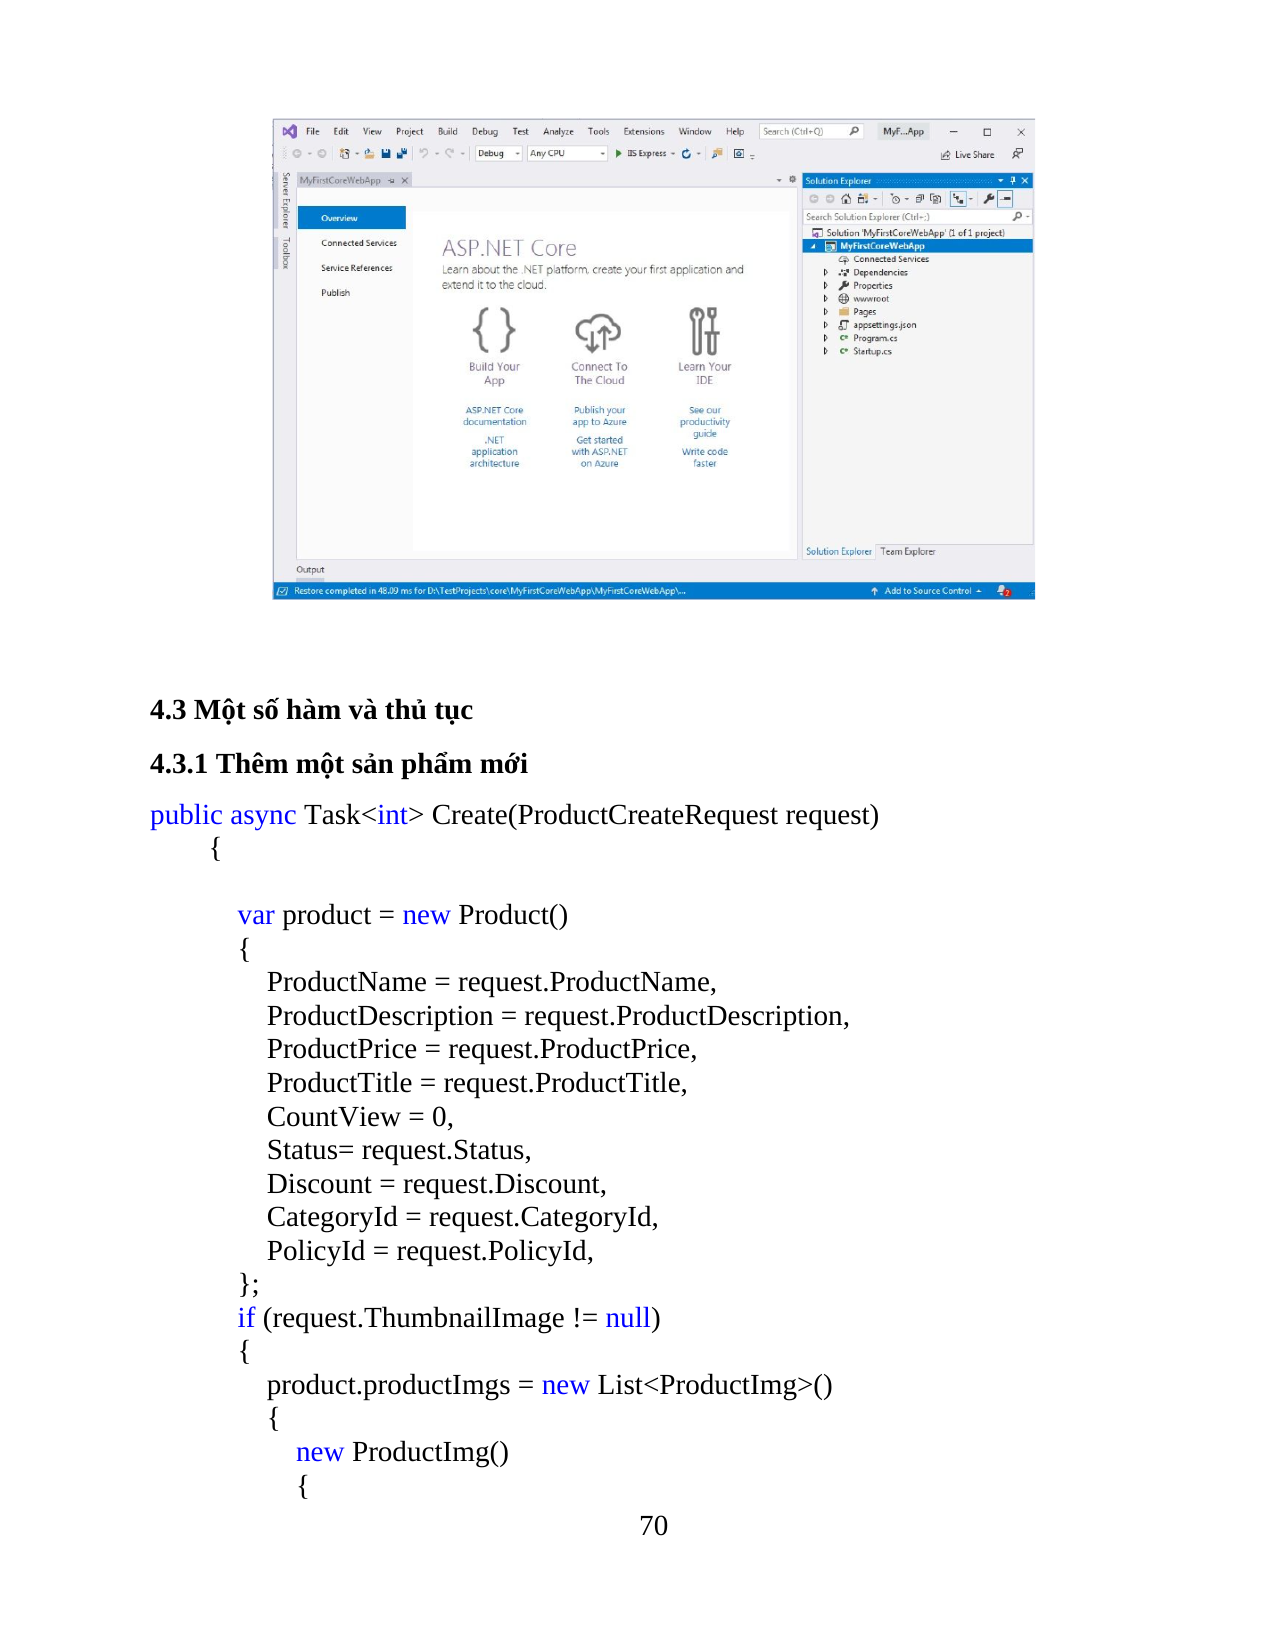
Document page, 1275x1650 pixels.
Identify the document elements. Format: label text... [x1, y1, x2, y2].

text { [150, 931, 1157, 964]
text PolicyId = request.PolicyId, [150, 1233, 1157, 1266]
text Status= request.Status, [150, 1132, 1157, 1166]
text ProductDescription = request.ProductDescription, [150, 998, 1157, 1032]
text ProductName = request.ProductName, [150, 964, 1157, 998]
picture [271, 118, 1036, 600]
text }; [150, 1266, 1157, 1300]
subtitle 4.3 Một số hàm và thủ tục [150, 692, 1157, 726]
text { [150, 1333, 1157, 1367]
text CategoryId = request.CategoryId, [150, 1199, 1157, 1233]
text var product = new Product() [150, 897, 1157, 931]
subtitle 4.3.1 Thêm một sản phẩm mới [150, 747, 1157, 780]
text ProductTitle = request.ProductTitle, [150, 1065, 1157, 1099]
text Discount = request.Discount, [150, 1166, 1157, 1199]
text { [150, 1401, 1157, 1434]
text public async Task<int> Create(ProductCreateRequest request) [150, 797, 1157, 830]
text product.productImgs = new List<ProductImg>() [150, 1367, 1157, 1401]
text new ProductImg() [150, 1434, 1157, 1468]
text ProductPrice = request.ProductPrice, [150, 1032, 1157, 1065]
text { [150, 1468, 1157, 1501]
text if (request.ThumbnailImage != null) [150, 1300, 1157, 1333]
text CountView = 0, [150, 1099, 1157, 1132]
text { [150, 830, 1157, 864]
